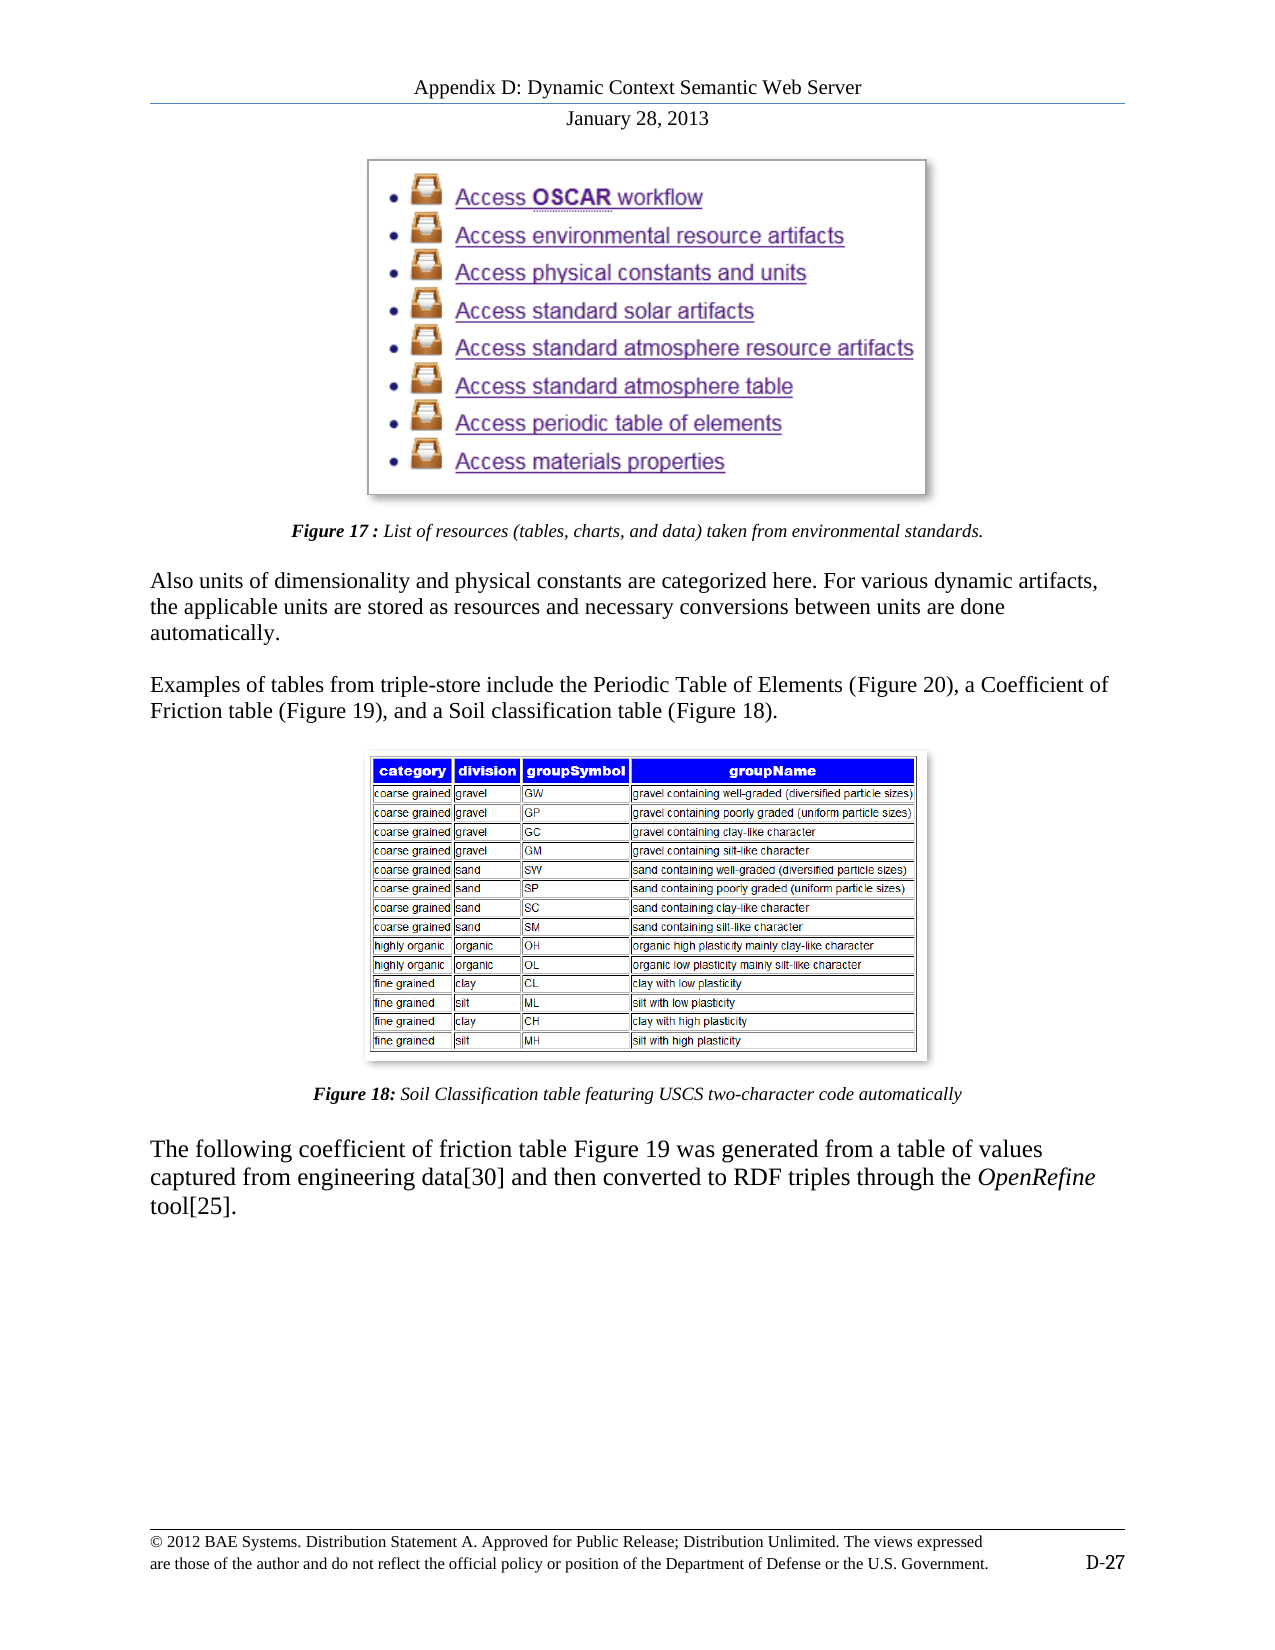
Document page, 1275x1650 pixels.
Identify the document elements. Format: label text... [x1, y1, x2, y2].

text The following coefficient of friction table Figure 19 was generated from a table of values captured from engineering data[30] and then converted to RDF triples through the OpenRefine tool[25]. [150, 1134, 1125, 1220]
text Figure 18: Soil Classification table featuring USCS two-character code automatically [225, 1083, 1050, 1104]
text Also units of dimensionality and physical constants are categorized here. For various dynamic artifacts, the applicable units are stored as resources and necessary conversions between units are done automatically. [150, 567, 1125, 646]
text Figure 17 : List of resources (tables, charts, and data) taken from environmental standards. [225, 520, 1050, 542]
picture [369, 161, 925, 494]
text Examples of tables from triple-store include the Periodic Table of Elements (Figure 20), a Coefficient of Friction table (Figure 19), and a Soil classification table (Figure 18). [150, 671, 1125, 723]
picture [365, 751, 927, 1061]
